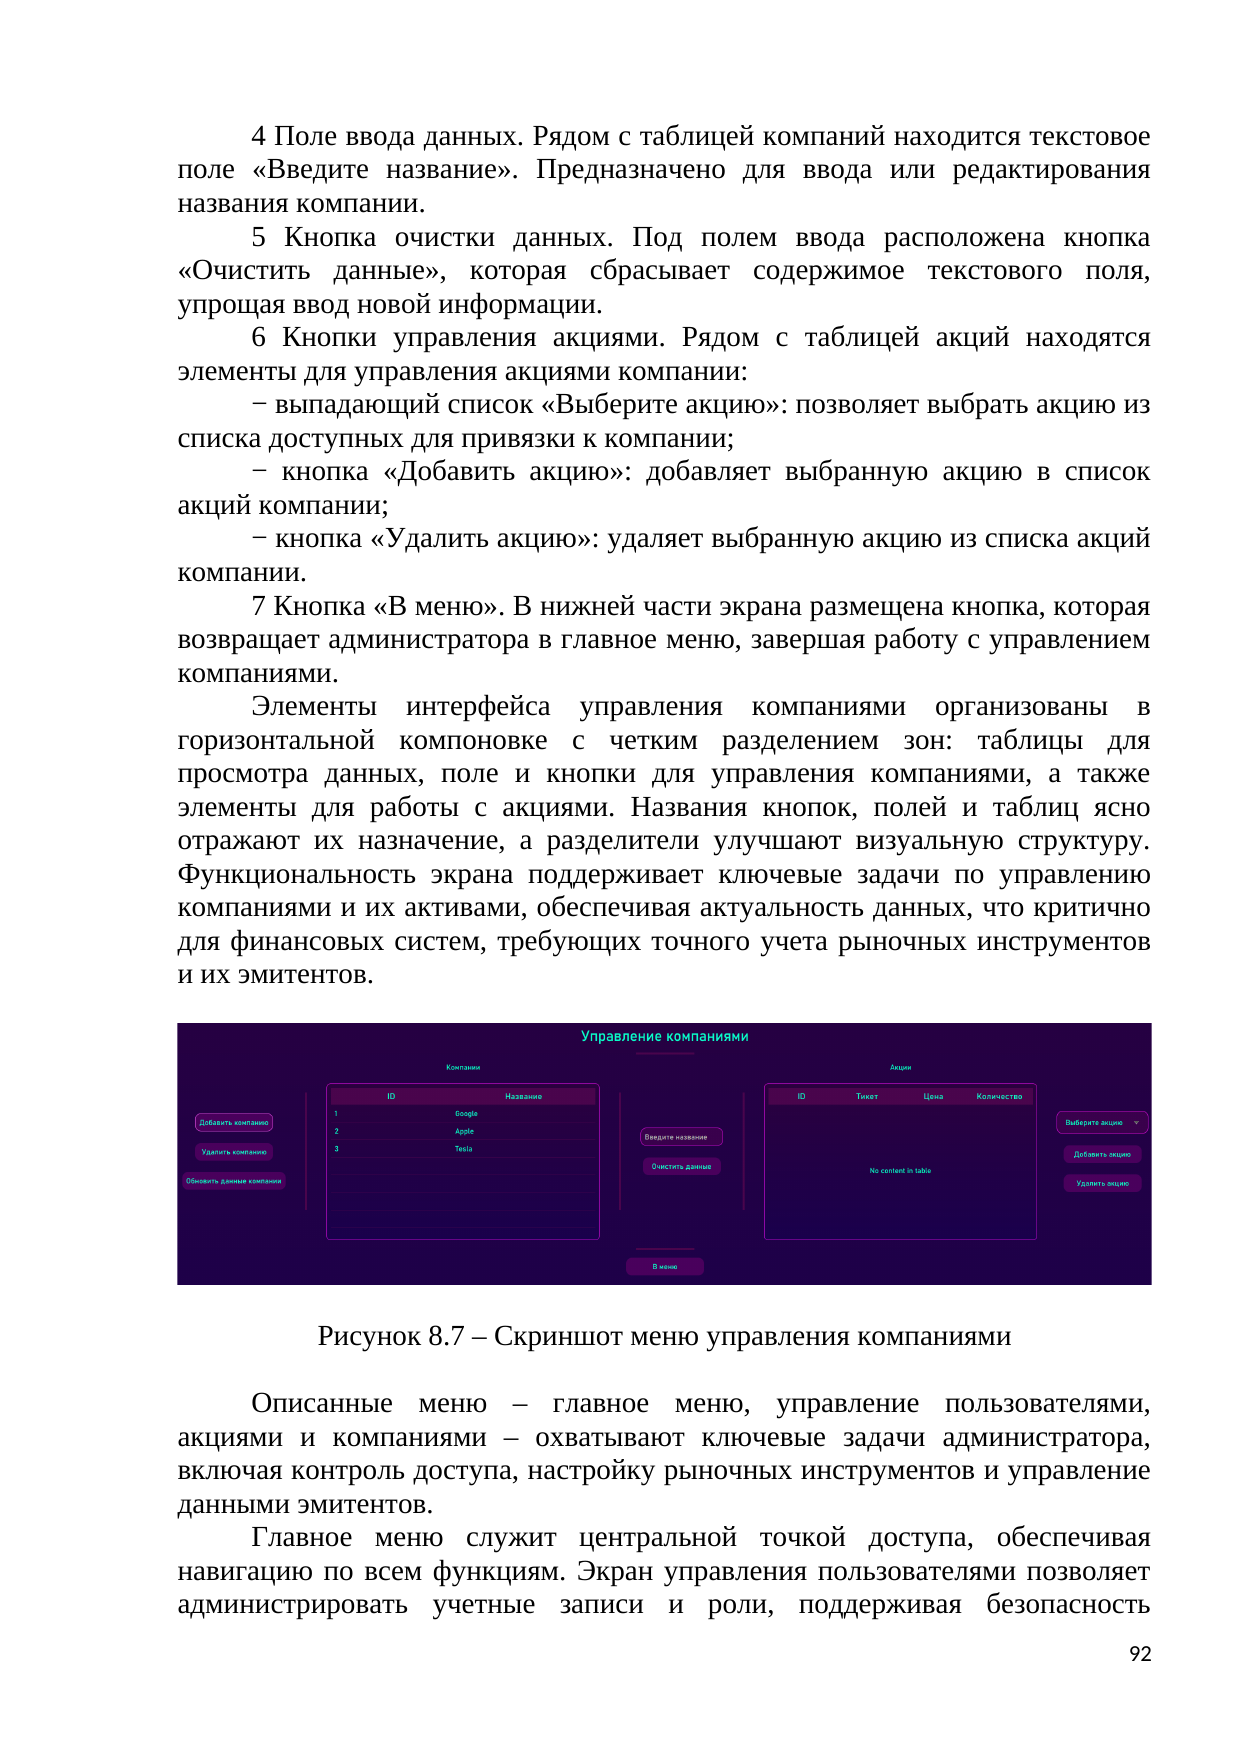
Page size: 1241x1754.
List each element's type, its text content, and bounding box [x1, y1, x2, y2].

text − выпадающий список «Выберите акцию»: позволяет выбрать акцию из списка доступных для привязки к компании; [177, 386, 1152, 453]
text 5 Кнопка очистки данных. Под полем ввода расположена кнопка «Очистить данные», которая сбрасывает содержимое текстового поля, упрощая ввод новой информации. [177, 219, 1152, 319]
picture [177, 1023, 1152, 1285]
text − кнопка «Добавить акцию»: добавляет выбранную акцию в список акций компании; [177, 453, 1152, 521]
text Рисунок 8.7 – Скриншот меню управления компаниями [177, 1318, 1152, 1352]
text 4 Поле ввода данных. Рядом с таблицей компаний находится текстовое поле «Введите название». Предназначено для ввода или редактирования названия компании. [177, 118, 1152, 219]
text 7 Кнопка «В меню». В нижней части экрана размещена кнопка, которая возвращает администратора в главное меню, завершая работу с управлением компаниями. [177, 588, 1152, 688]
text Описанные меню – главное меню, управление пользователями, акциями и компаниями – охватывают ключевые задачи администратора, включая контроль доступа, настройку рыночных инструментов и управление данными эмитентов. [177, 1385, 1152, 1519]
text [177, 1519, 1152, 1620]
text Элементы интерфейса управления компаниями организованы в горизонтальной компоновке с четким разделением зон: таблицы для просмотра данных, поле и кнопки для управления компаниями, а также элементы для работы с акциями. Названия кнопок, полей и таблиц ясно отражают их назначение, а разделители улучшают визуальную структуру. Функциональность экрана поддерживает ключевые задачи по управлению компаниями и их активами, обеспечивая актуальность данных, что критично для финансовых систем, требующих точного учета рыночных инструментов и их эмитентов. [177, 688, 1152, 990]
text 6 Кнопки управления акциями. Рядом с таблицей акций находятся элементы для управления акциями компании: [177, 319, 1152, 386]
text − кнопка «Удалить акцию»: удаляет выбранную акцию из списка акций компании. [177, 521, 1152, 588]
